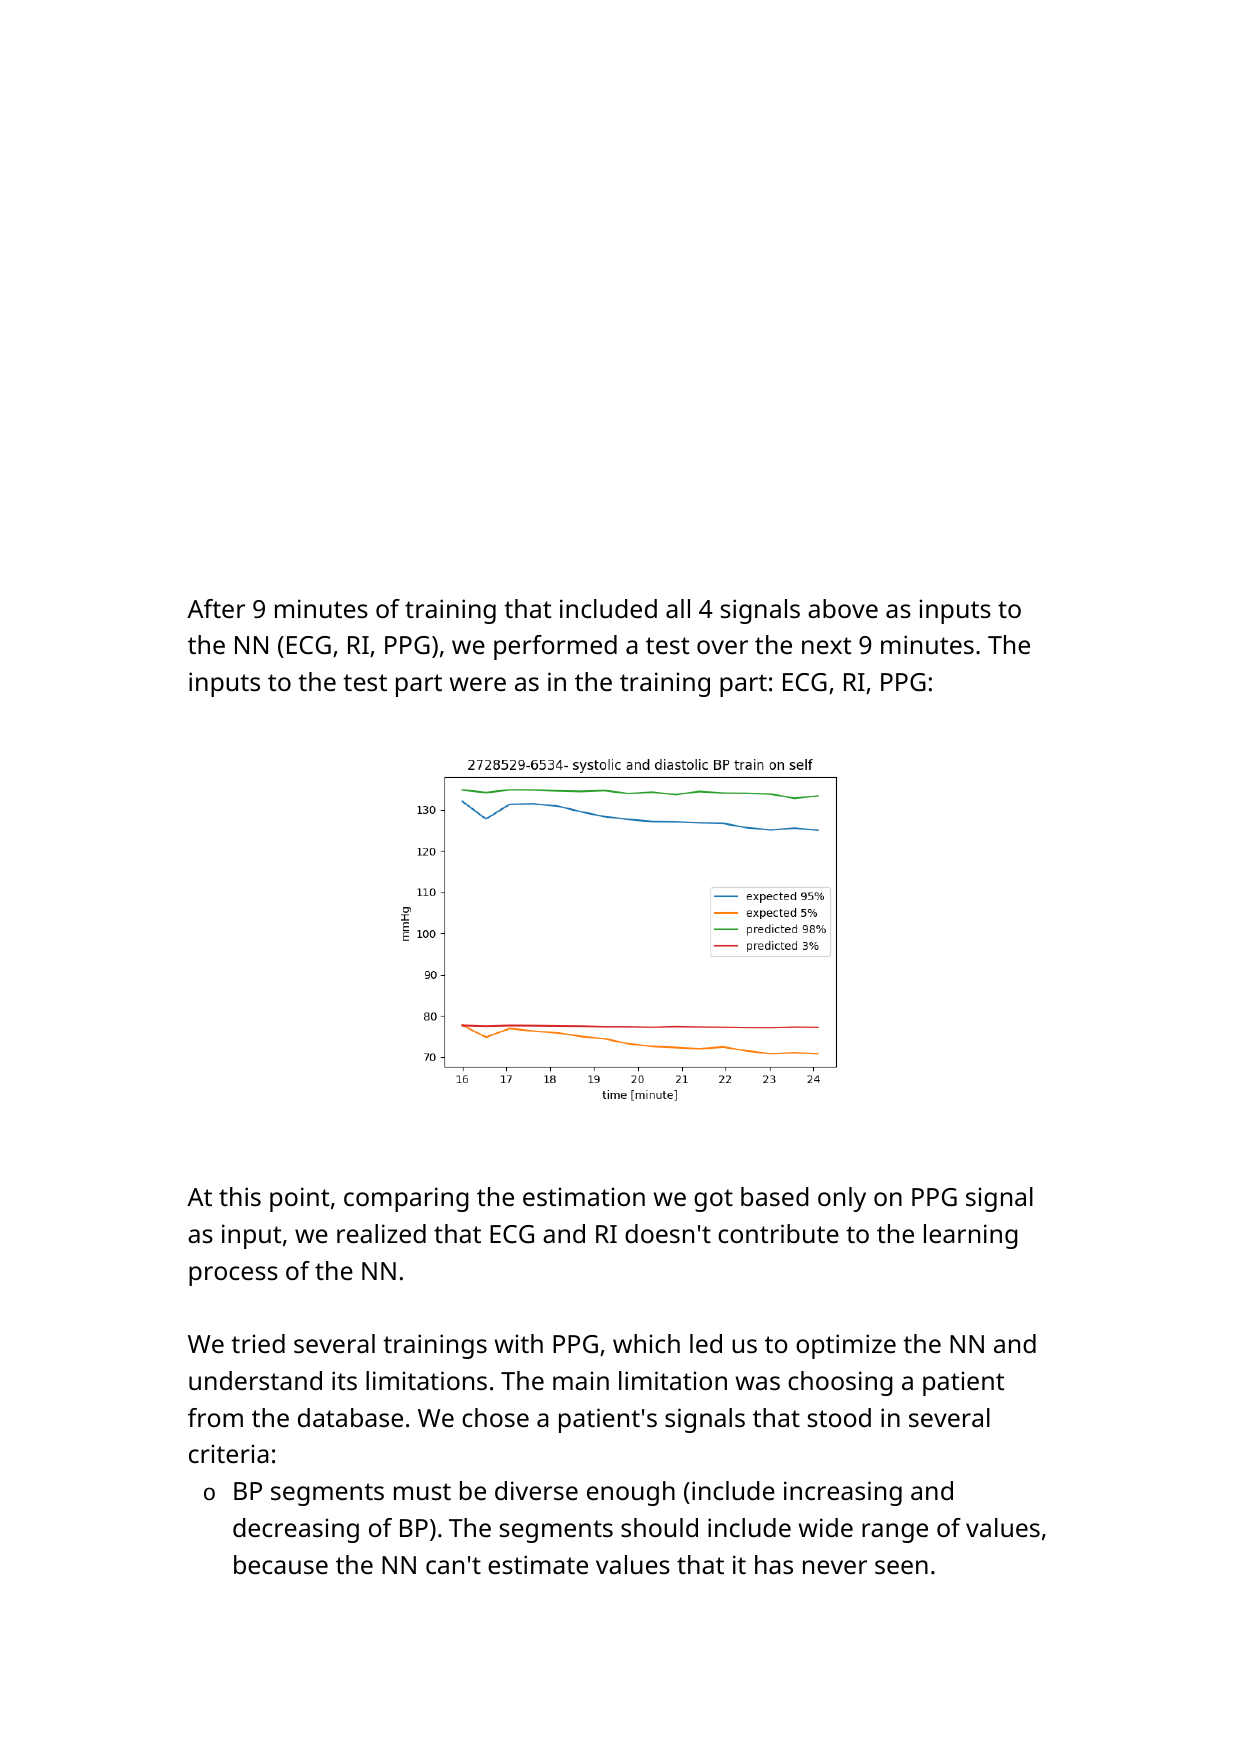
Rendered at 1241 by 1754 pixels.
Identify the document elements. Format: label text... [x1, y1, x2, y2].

list After 9 minutes of training that included all 4 signals above as inputs to the NN (ECG, RI, PPG), we performed a test over the next 9 minutes. The inputs to the test part were as in the training part: ECG, RI, PPG: [187, 591, 1053, 699]
picture [381, 731, 886, 1108]
list BP segments must be diverse enough (include increasing and decreasing of BP). The segments should include wide range of values, because the NN can't estimate values that it has never seen. [202, 1474, 1053, 1581]
list We tried several trainings with PPG, which led us to optimize the NN and understand its limitations. The main limitation was choosing a patient from the database. We chose a patient's signals that stood in several criteria: [187, 1327, 1053, 1471]
list At this point, comparing the estimation we got based only on PPG signal as input, we realized that ECG and RI doesn't contribute to the learning process of the NN. [187, 1179, 1053, 1287]
